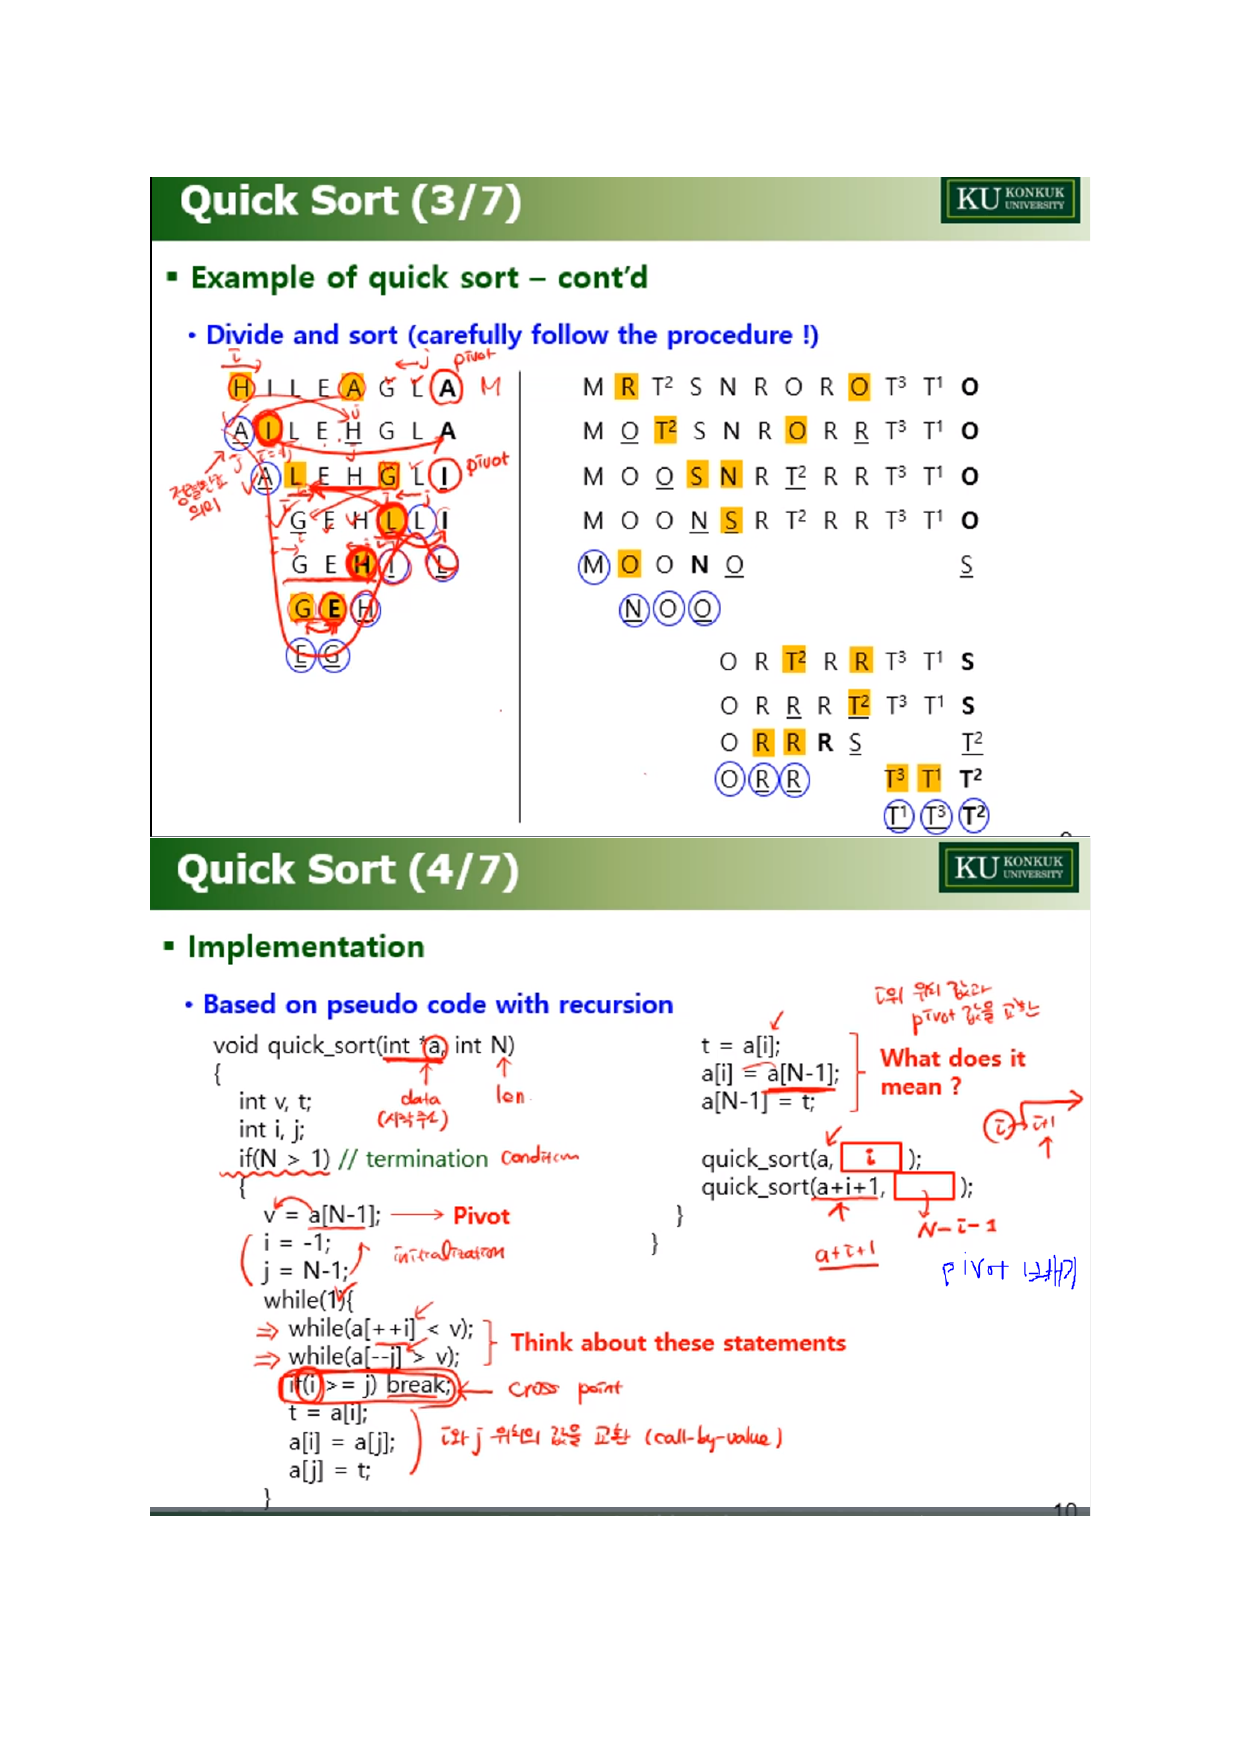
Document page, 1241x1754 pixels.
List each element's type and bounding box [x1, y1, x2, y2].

picture [150, 838, 1091, 1516]
picture [150, 177, 1091, 837]
